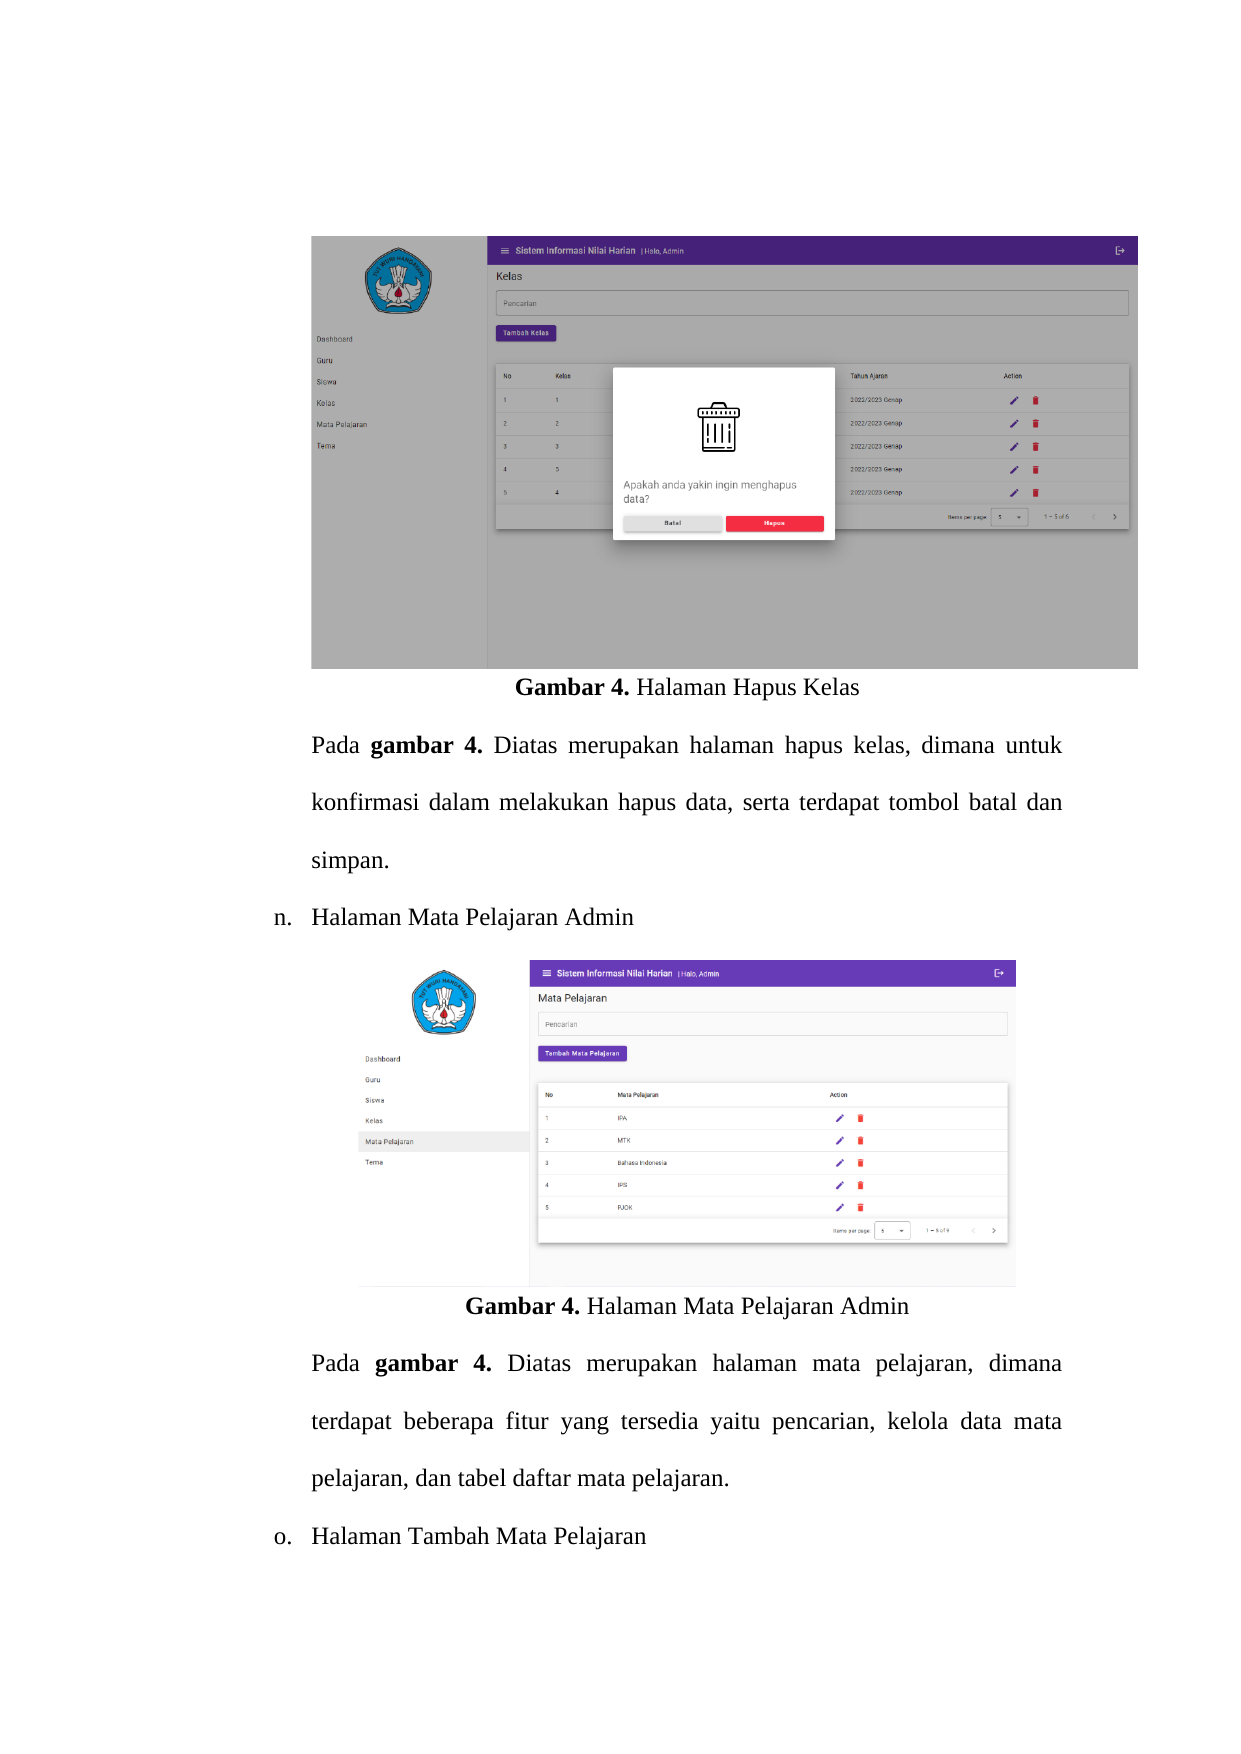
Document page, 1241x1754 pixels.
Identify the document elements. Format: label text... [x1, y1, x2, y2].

list Gambar 4. Halaman Mata Pelajaran Admin [311, 1291, 1063, 1320]
list Pada gambar 4. Diatas merupakan halaman mata pelajaran, dimana terdapat beberapa fitur yang tersedia yaitu pencarian, kelola data mata pelajaran, dan tabel daftar mata pelajaran. [311, 1348, 1063, 1492]
list Gambar 4. Halaman Hapus Kelas [311, 672, 1063, 701]
list Halaman Mata Pelajaran Admin [274, 902, 1063, 931]
list Halaman Tambah Mata Pelajaran [274, 1521, 1063, 1550]
picture [358, 960, 1016, 1287]
list Pada gambar 4. Diatas merupakan halaman hapus kelas, dimana untuk konfirmasi dalam melakukan hapus data, serta terdapat tombol batal dan simpan. [311, 730, 1063, 874]
picture [311, 236, 1138, 669]
